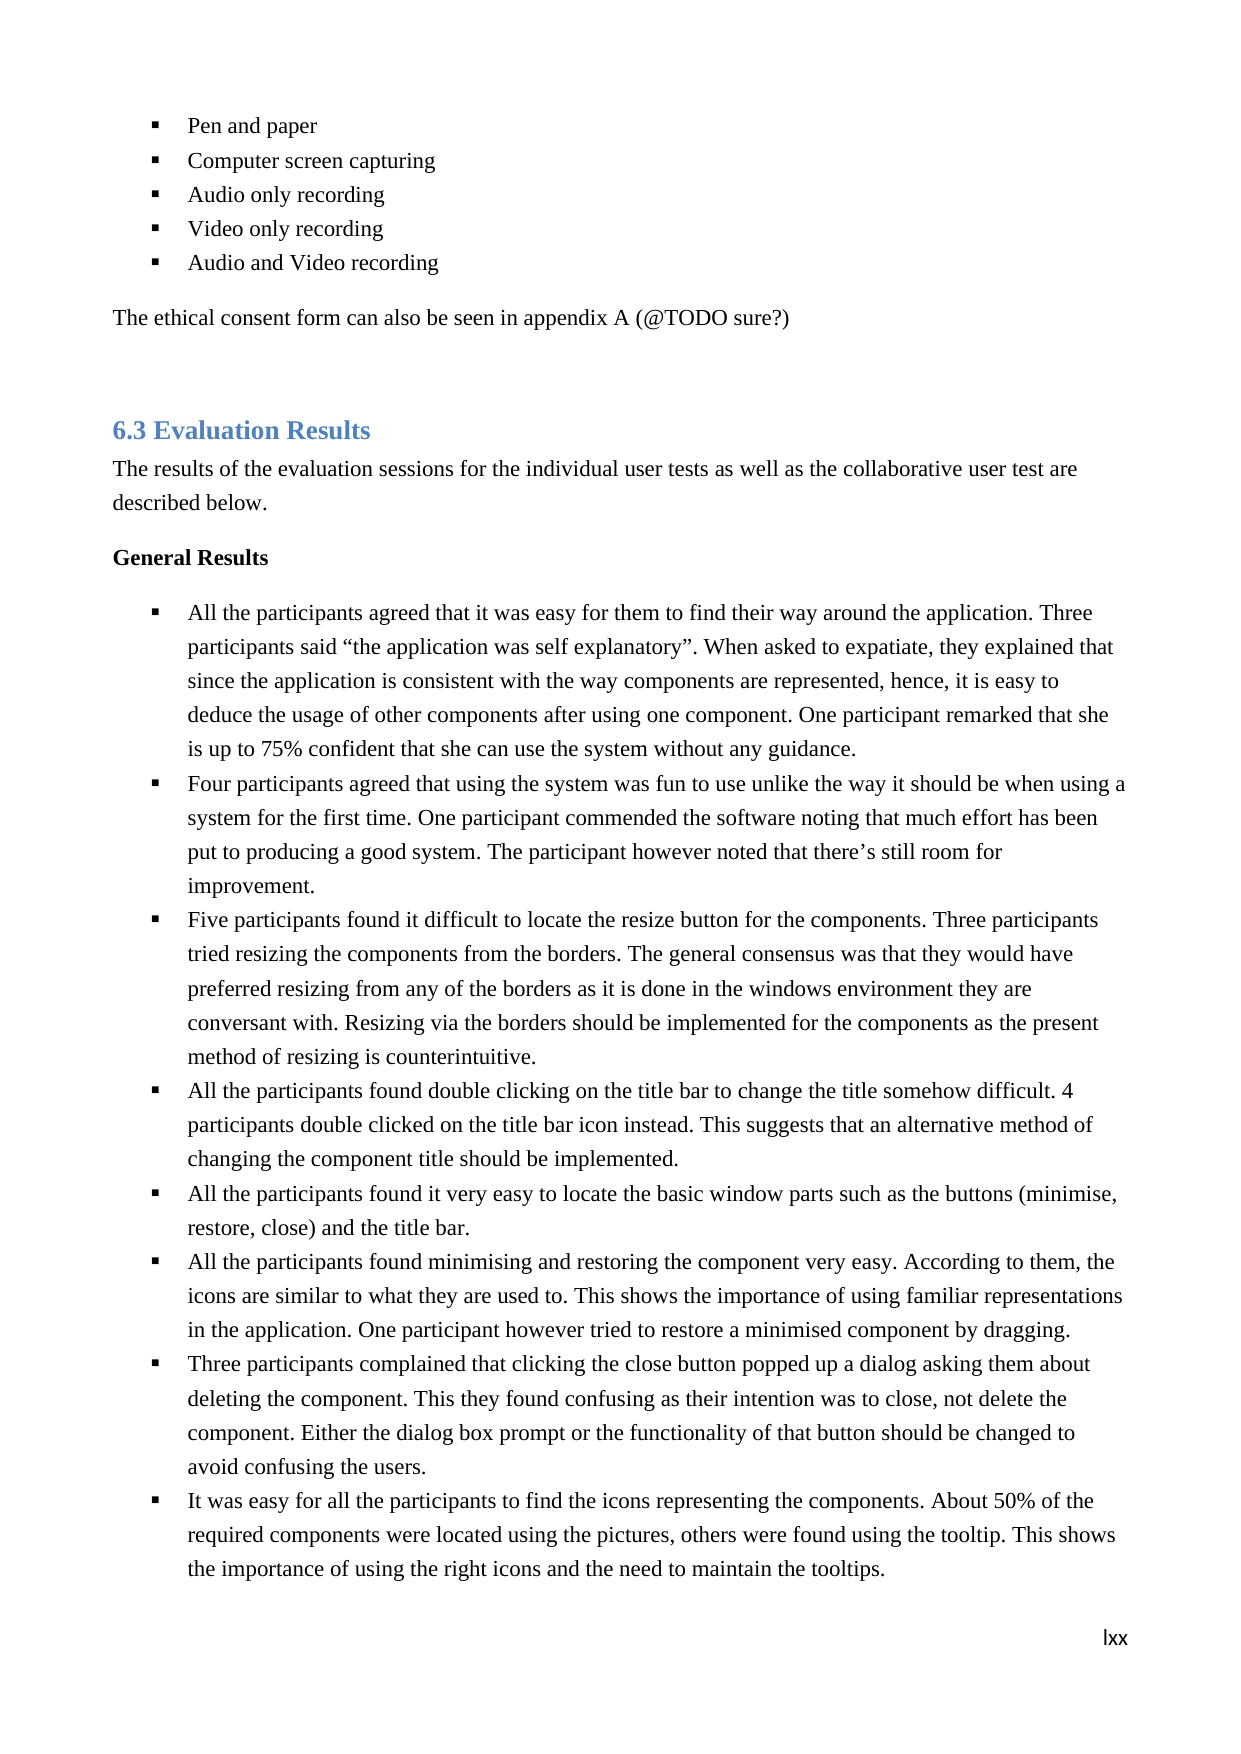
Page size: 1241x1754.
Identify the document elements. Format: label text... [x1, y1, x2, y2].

list Computer screen capturing [150, 147, 1128, 173]
list Video only recording [150, 215, 1128, 241]
list All the participants found it very easy to locate the basic window parts such as the buttons (minimise, restore, close) and the title bar. [150, 1179, 1128, 1240]
text The ethical consent form can also be seen in appendix A (@TODO sure?) [112, 304, 1128, 331]
subtitle 6.3 Evaluation Results [112, 414, 1128, 445]
list All the participants found minimising and restoring the component very easy. According to them, the icons are similar to what they are used to. This shows the importance of using familiar representations in the application. One participant however tried to restore a minimised component by dragging. [150, 1248, 1128, 1343]
text The results of the evaluation sessions for the individual user tests as well as the collaborative user test are described below. [112, 454, 1128, 515]
list All the participants agreed that it was easy for them to find their way around the application. Three participants said “the application was self explanatory”. When asked to expatiate, they explained that since the application is consistent with the way components are represented, hence, it is easy to deduce the usage of other components after using one component. One participant remarked that she is up to 75% confident that she can use the system without any guidance. [150, 599, 1128, 762]
text General Results [112, 544, 1128, 570]
list Five participants found it difficult to locate the resize button for the components. Three participants tried resizing the components from the borders. The general consensus was that they would have preferred resizing from any of the borders as it is done in the windows environment they are conversant with. Resizing via the borders should be implemented for the components as the present method of resizing is counterintuitive. [150, 906, 1128, 1069]
list Four participants agreed that using the system was fun to use unlike the way it should be when using a system for the first time. One participant commended the software noting that much effort has been put to producing a good system. The participant however noted that there’s still room for improvement. [150, 769, 1128, 898]
list Three participants complained that clicking the close button popped up a dialog asking them about deleting the component. This they found confusing as their intention was to close, not delete the component. Either the dialog box prompt or the functionality of that button should be changed to avoid confusing the users. [150, 1350, 1128, 1479]
list It was easy for all the participants to find the icons representing the components. About 50% of the required components were located using the pictures, others were found using the tooltip. This shows the importance of using the right icons and the need to maintain the tooltips. [150, 1487, 1128, 1582]
list Audio and Video recording [150, 249, 1128, 276]
list All the participants found double clicking on the title bar to change the title somehow difficult. 4 participants double clicked on the title bar icon instead. This suggests that an alternative method of changing the component title should be implemented. [150, 1077, 1128, 1172]
list Audio only recording [150, 181, 1128, 207]
list Pen and paper [150, 112, 1128, 139]
